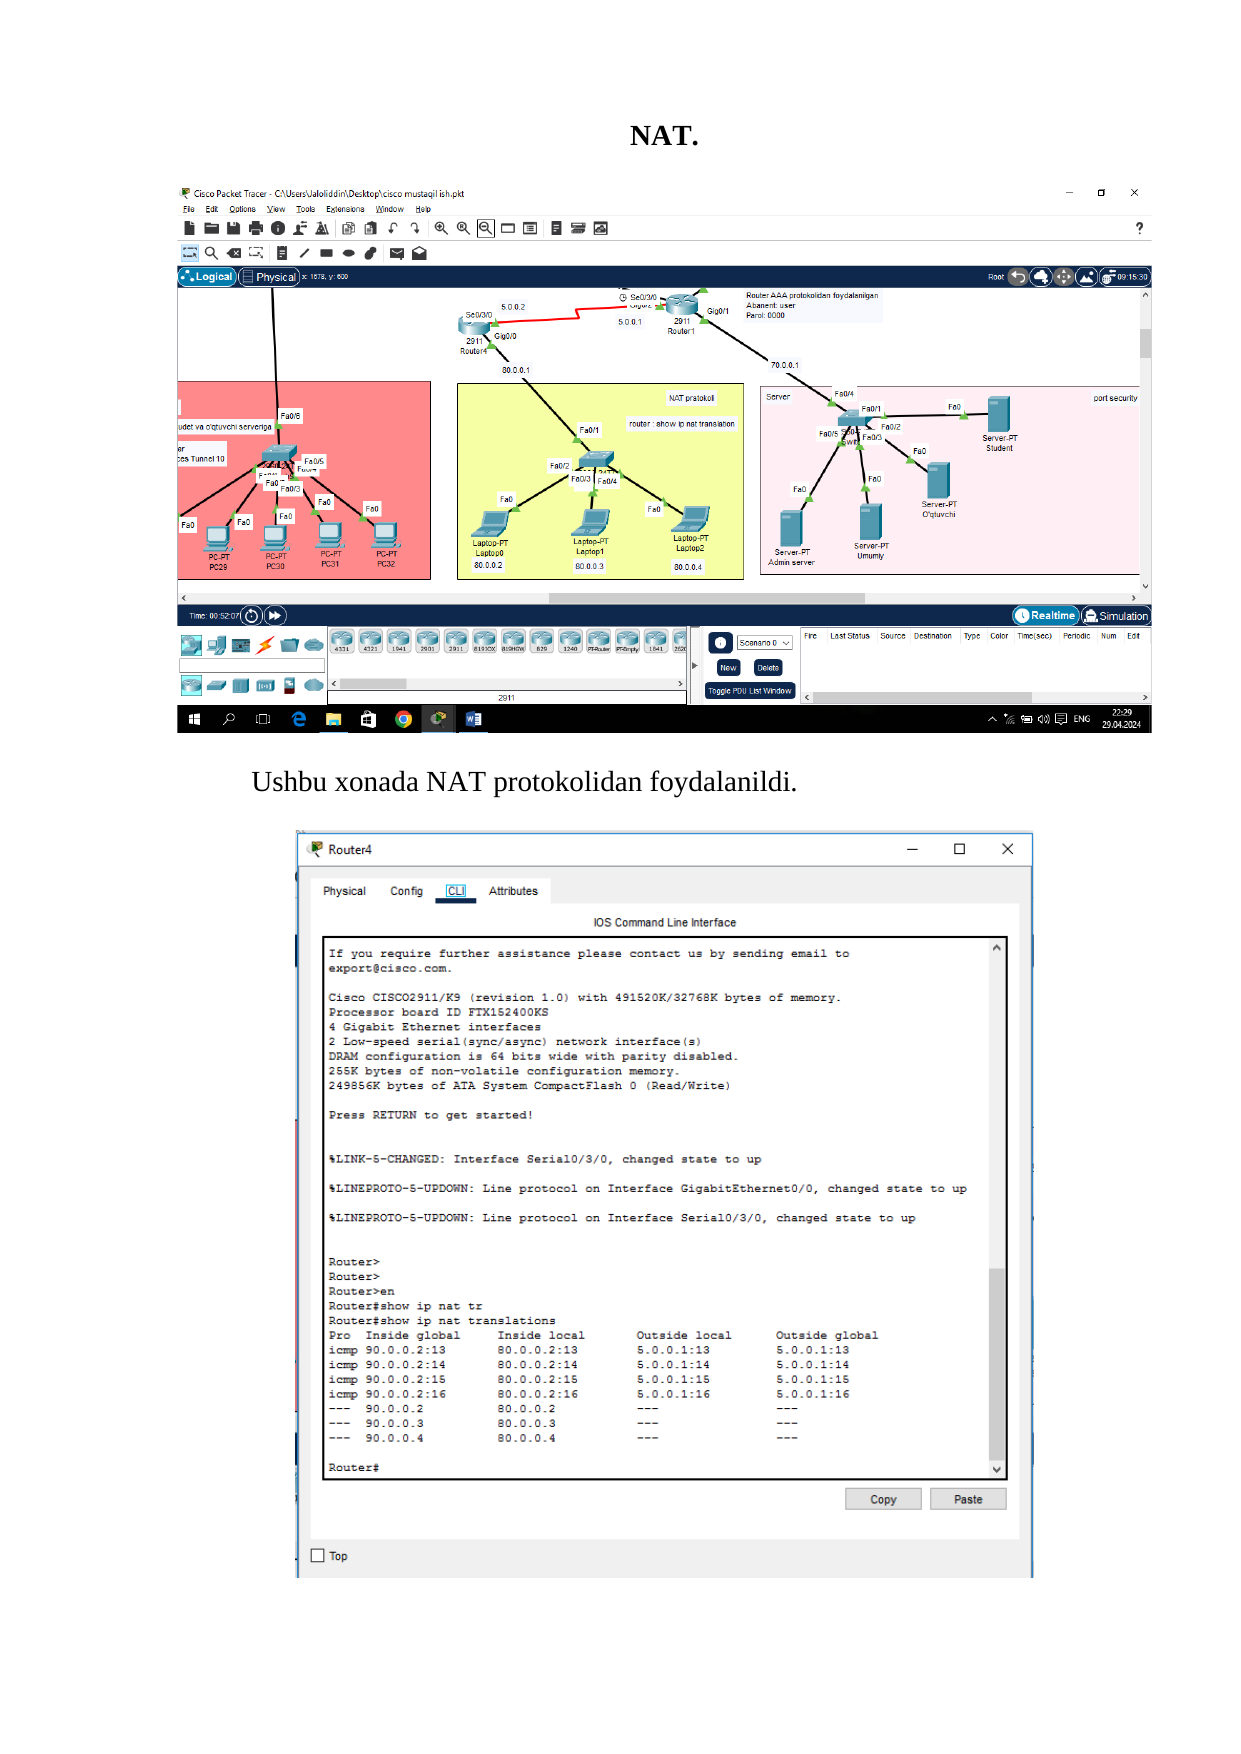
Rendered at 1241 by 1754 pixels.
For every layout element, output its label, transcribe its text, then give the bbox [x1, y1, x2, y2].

picture [177, 185, 1152, 733]
text NAT. [177, 118, 1152, 152]
text Ushbu xonada NAT protokolidan foydalanildi. [177, 764, 1152, 797]
picture [295, 830, 1034, 1578]
